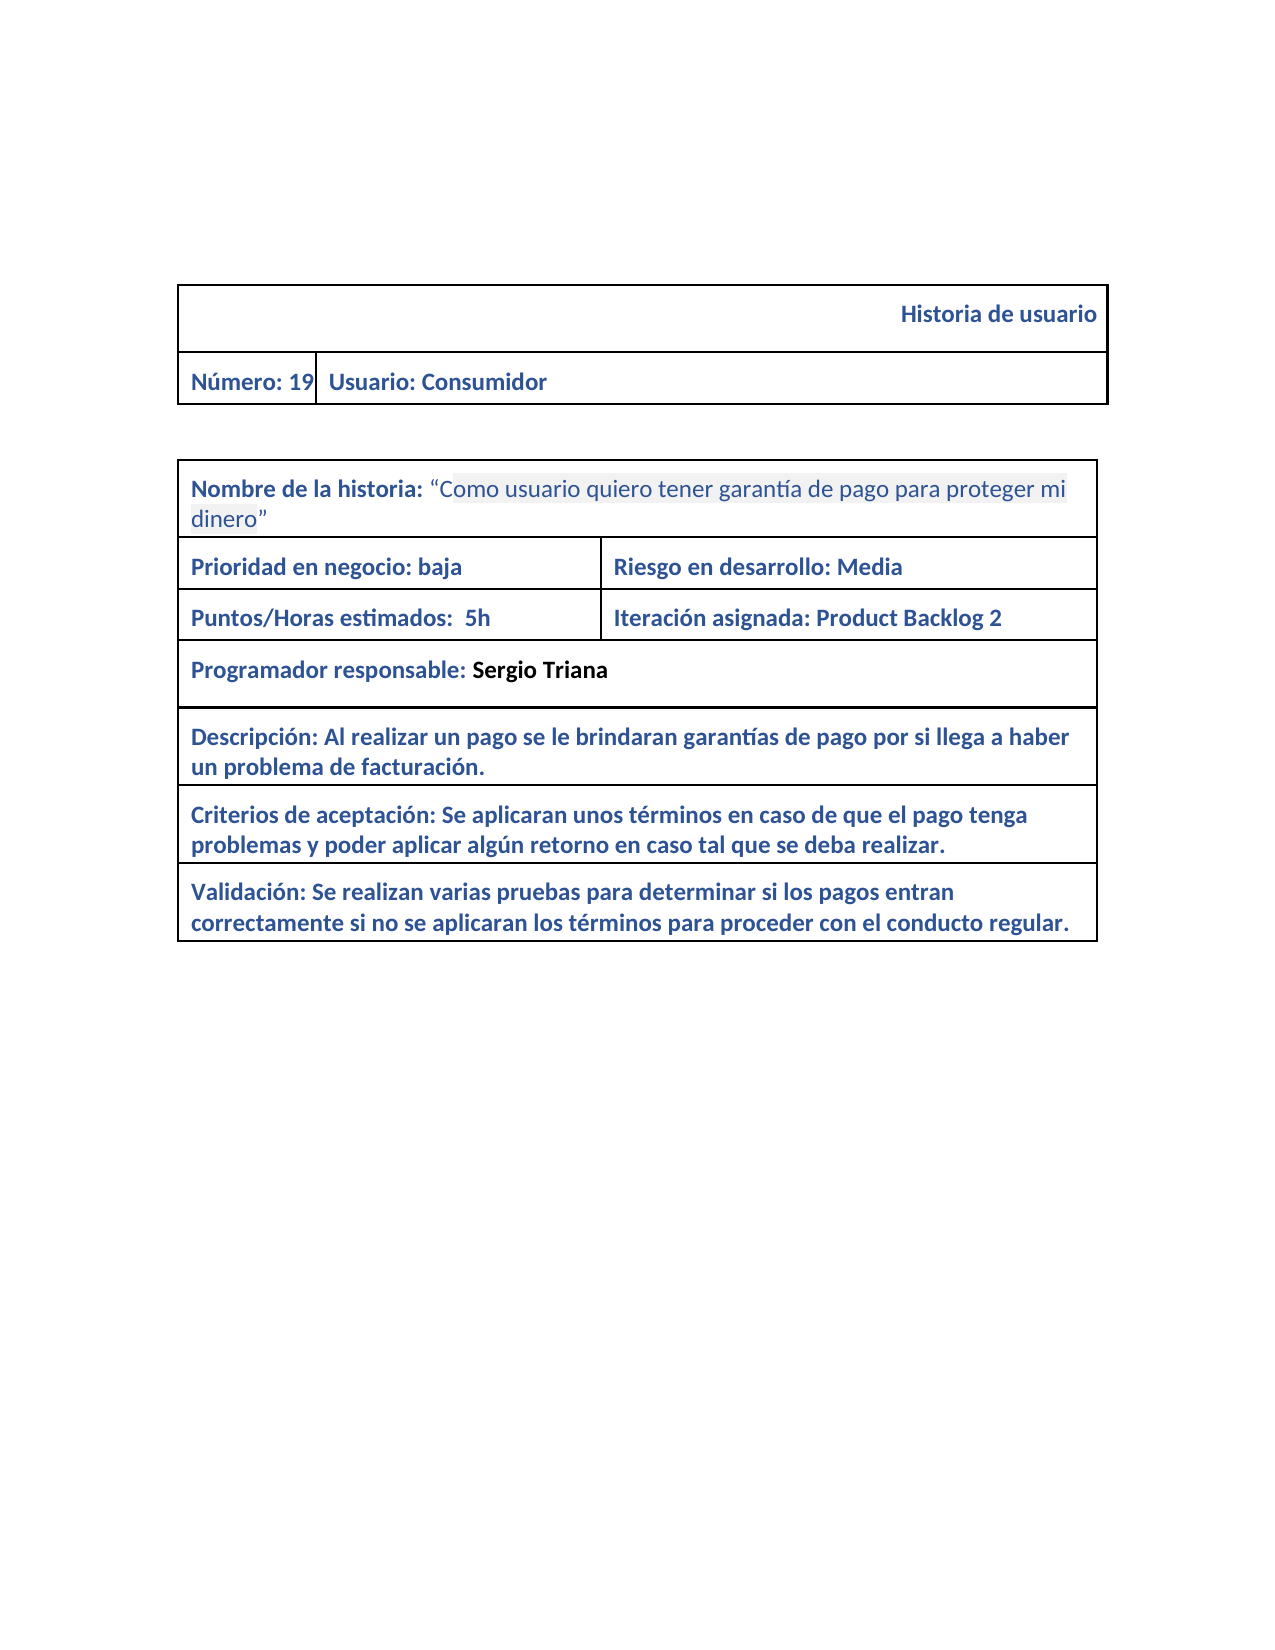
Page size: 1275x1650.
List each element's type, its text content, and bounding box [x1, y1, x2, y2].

table_cell Criterios de aceptación: Se aplicaran unos términos en caso de que el pago tenga problemas y poder aplicar algún retorno en caso tal que se deba realizar. [179, 786, 1096, 862]
table_cell Prioridad en negocio: baja [179, 538, 600, 588]
table_cell Riesgo en desarrollo: Media [602, 538, 1096, 588]
table_cell Programador responsable: Sergio Triana [179, 641, 1096, 706]
table_header Historia de usuario [179, 286, 1106, 351]
table_cell Iteración asignada: Product Backlog 2 [602, 590, 1096, 639]
table_cell Descripción: Al realizar un pago se le brindaran garantías de pago por si llega a haber un problema de facturación. [179, 709, 1096, 784]
table_cell Validación: Se realizan varias pruebas para determinar si los pagos entran correctamente si no se aplicaran los términos para proceder con el conducto regular. [179, 864, 1096, 939]
table_header Nombre de la historia: “Como usuario quiero tener garantía de pago para proteger mi dinero” [179, 461, 1096, 536]
table_cell Usuario: Consumidor [317, 353, 1106, 403]
table_cell Número: 19 [179, 353, 315, 403]
table_cell Puntos/Horas estimados: 5h [179, 590, 600, 639]
